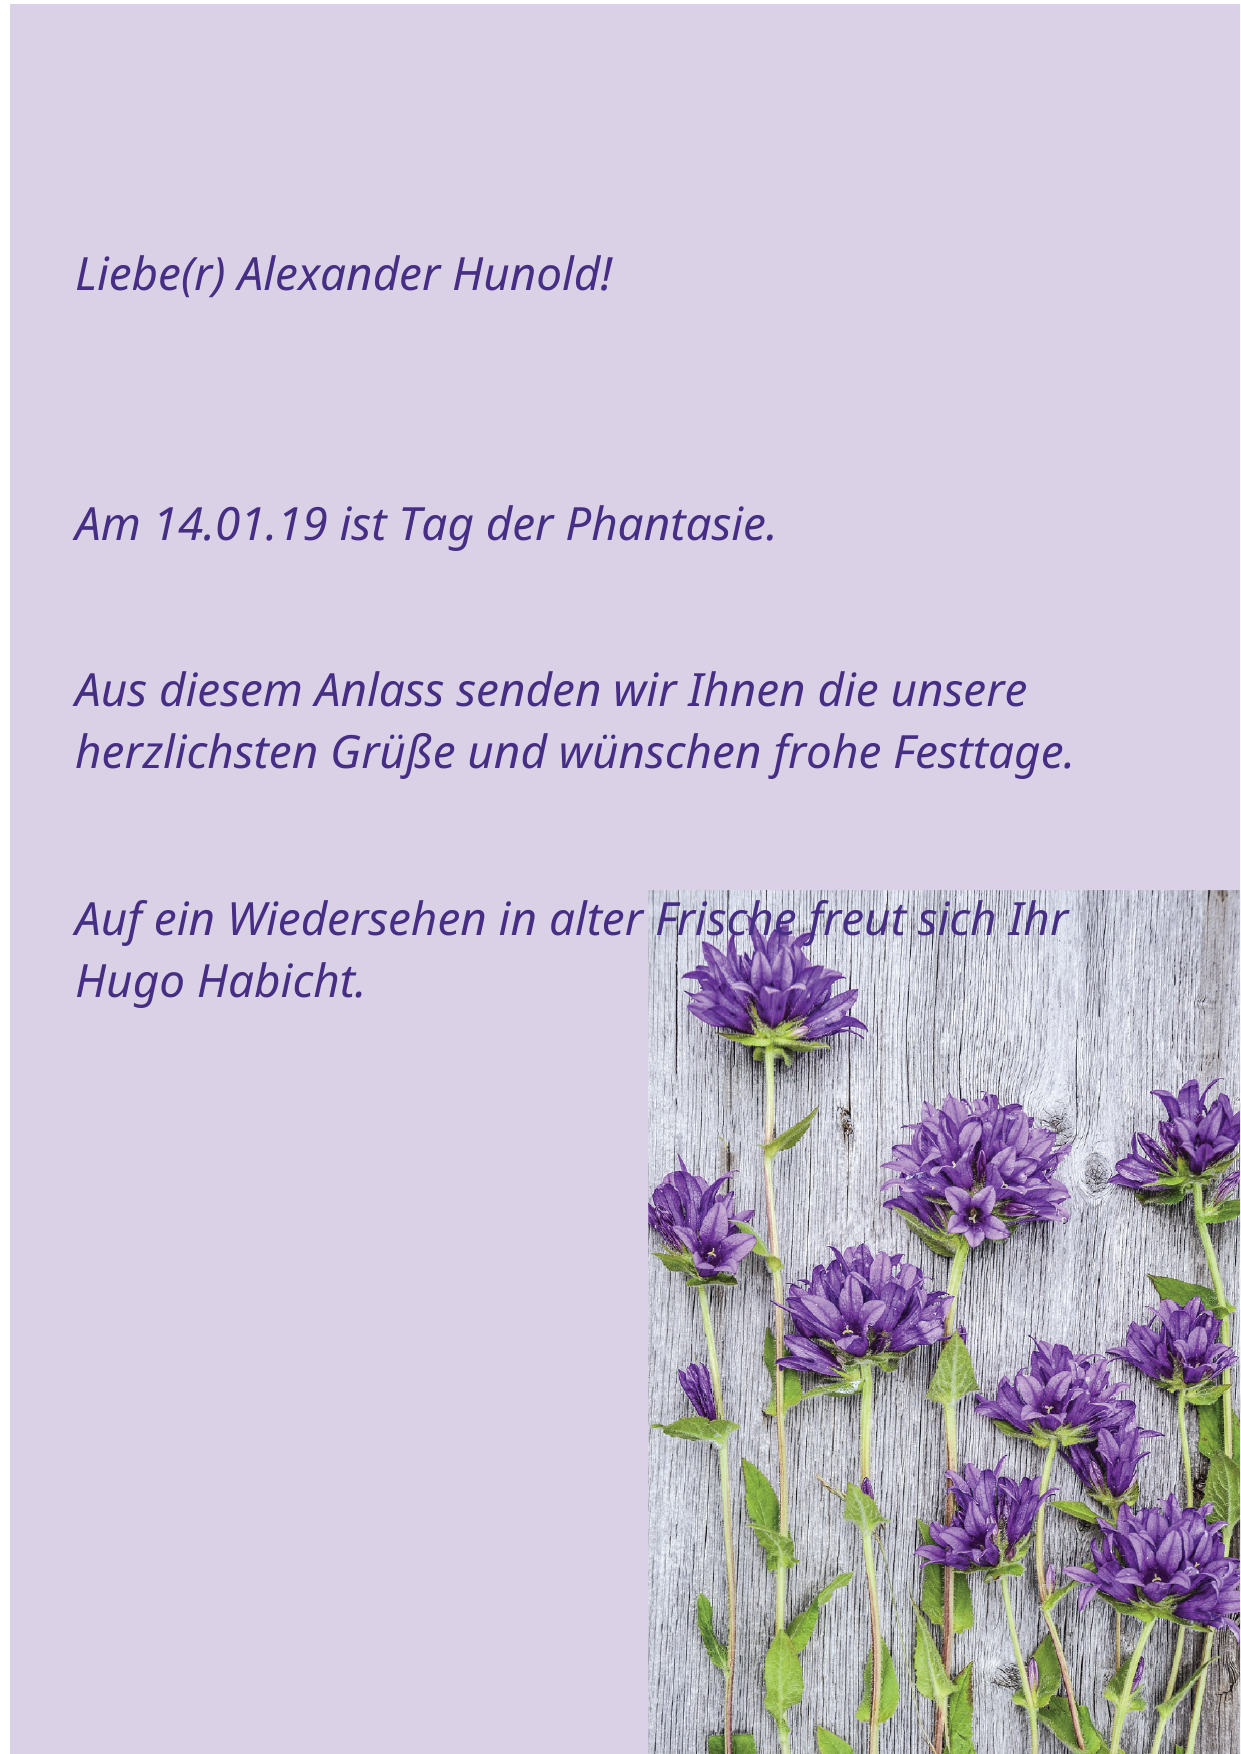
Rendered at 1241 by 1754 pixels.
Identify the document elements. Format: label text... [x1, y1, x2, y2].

text Auf ein Wiedersehen in alter Frische freut sich Ihr Hugo Habicht. [75, 886, 1165, 1011]
text Am 14.01.19 ist Tag der Phantasie. [75, 491, 1165, 553]
picture [11, 6, 1241, 1754]
text Liebe(r) Alexander Hunold! [75, 241, 1165, 304]
text Aus diesem Anlass senden wir Ihnen die unsere herzlichsten Grüße und wünschen frohe Festtage. [75, 658, 1165, 782]
